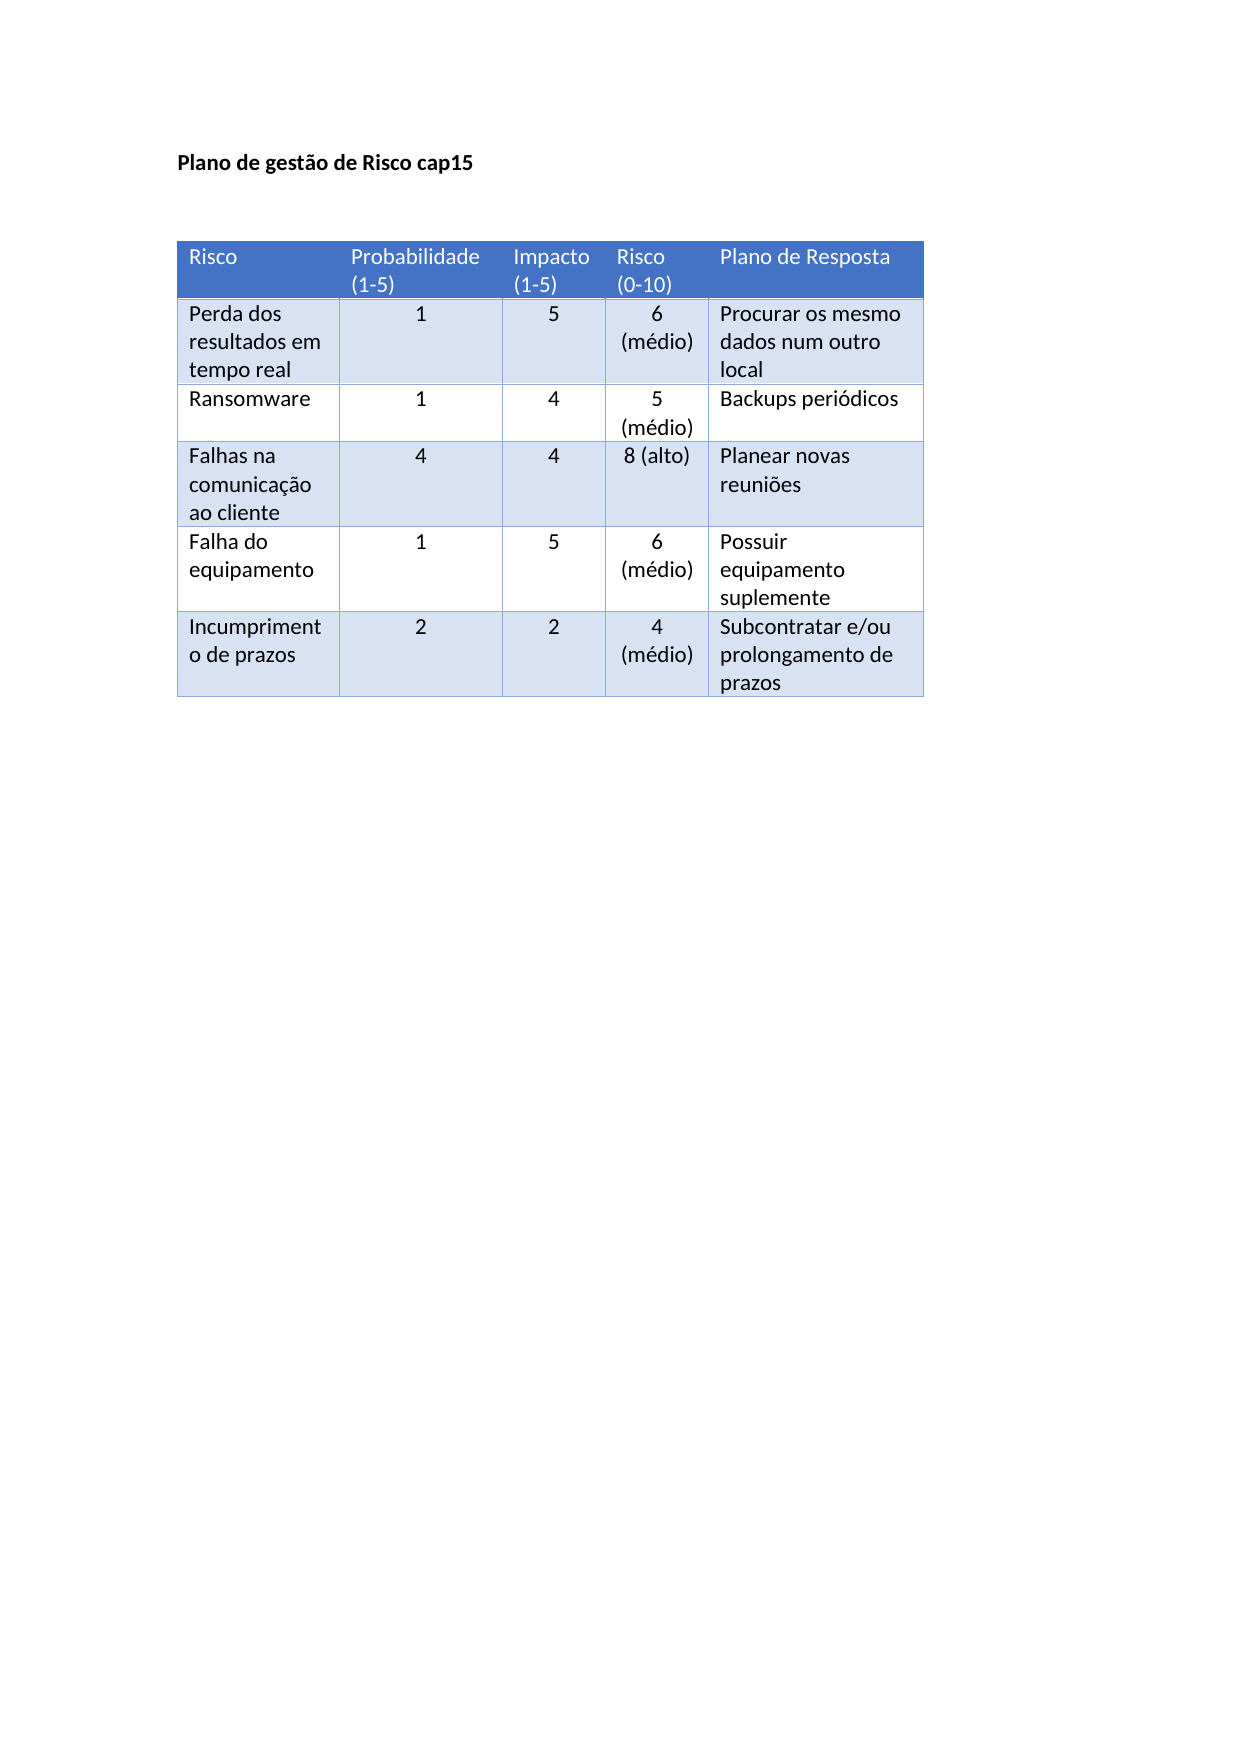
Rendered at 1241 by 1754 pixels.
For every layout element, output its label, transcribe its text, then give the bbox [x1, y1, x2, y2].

table_cell 1 [340, 527, 502, 611]
table_cell 4 [503, 442, 605, 526]
table_cell 4 [503, 385, 605, 441]
table_cell 4 (médio) [606, 612, 708, 696]
table_cell Possuir equipamento suplemente [709, 527, 923, 611]
table_cell 8 (alto) [606, 442, 708, 526]
table_header Impacto (1-5) [503, 243, 605, 298]
table_header Risco (0-10) [606, 243, 708, 298]
table_cell 6 (médio) [606, 300, 708, 383]
table_cell 2 [340, 612, 502, 696]
table_header Plano de Resposta [709, 243, 923, 298]
table_header Risco [178, 243, 339, 298]
table_cell Ransomware [178, 385, 339, 441]
table_cell Falha do equipamento [178, 527, 339, 611]
table_cell 1 [340, 300, 502, 383]
table_cell 5 (médio) [606, 385, 708, 441]
table_cell Falhas na comunicação ao cliente [178, 442, 339, 526]
table_cell 6 (médio) [606, 527, 708, 611]
table_cell Subcontratar e/ou prolongamento de prazos [709, 612, 923, 696]
text Plano de gestão de Risco cap15 [177, 148, 1063, 176]
table_cell Planear novas reuniões [709, 442, 923, 526]
table_cell 5 [503, 300, 605, 383]
table_cell Procurar os mesmo dados num outro local [709, 300, 923, 383]
table_cell Backups periódicos [709, 385, 923, 441]
table_cell Perda dos resultados em tempo real [178, 300, 339, 383]
table_cell 5 [503, 527, 605, 611]
table_cell 2 [503, 612, 605, 696]
table_header Probabilidade (1-5) [340, 243, 502, 298]
table_cell Incumprimento de prazos [178, 612, 339, 696]
table_cell 4 [340, 442, 502, 526]
table_cell 1 [340, 385, 502, 441]
